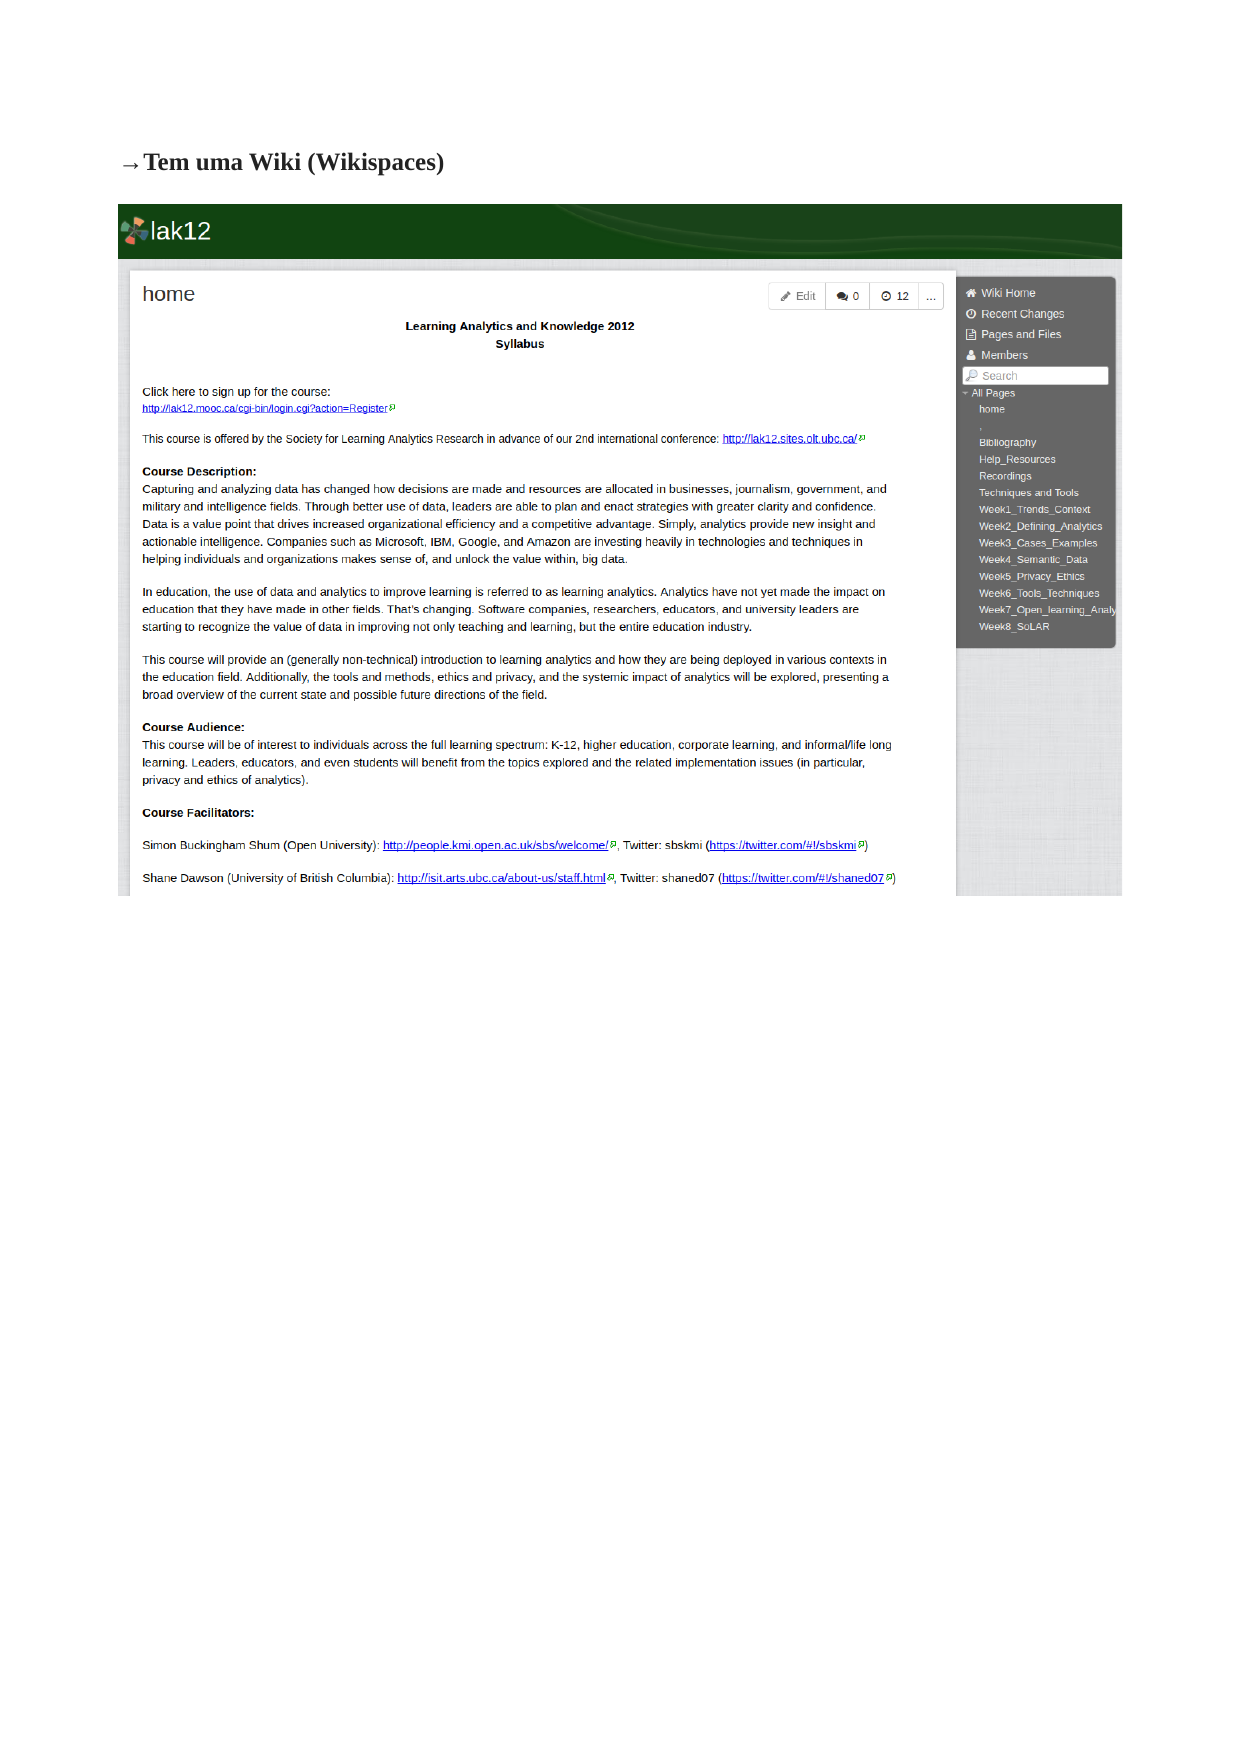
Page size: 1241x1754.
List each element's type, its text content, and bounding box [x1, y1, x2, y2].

text →Tem uma Wiki (Wikispaces) [118, 147, 1122, 176]
picture [118, 204, 1123, 896]
